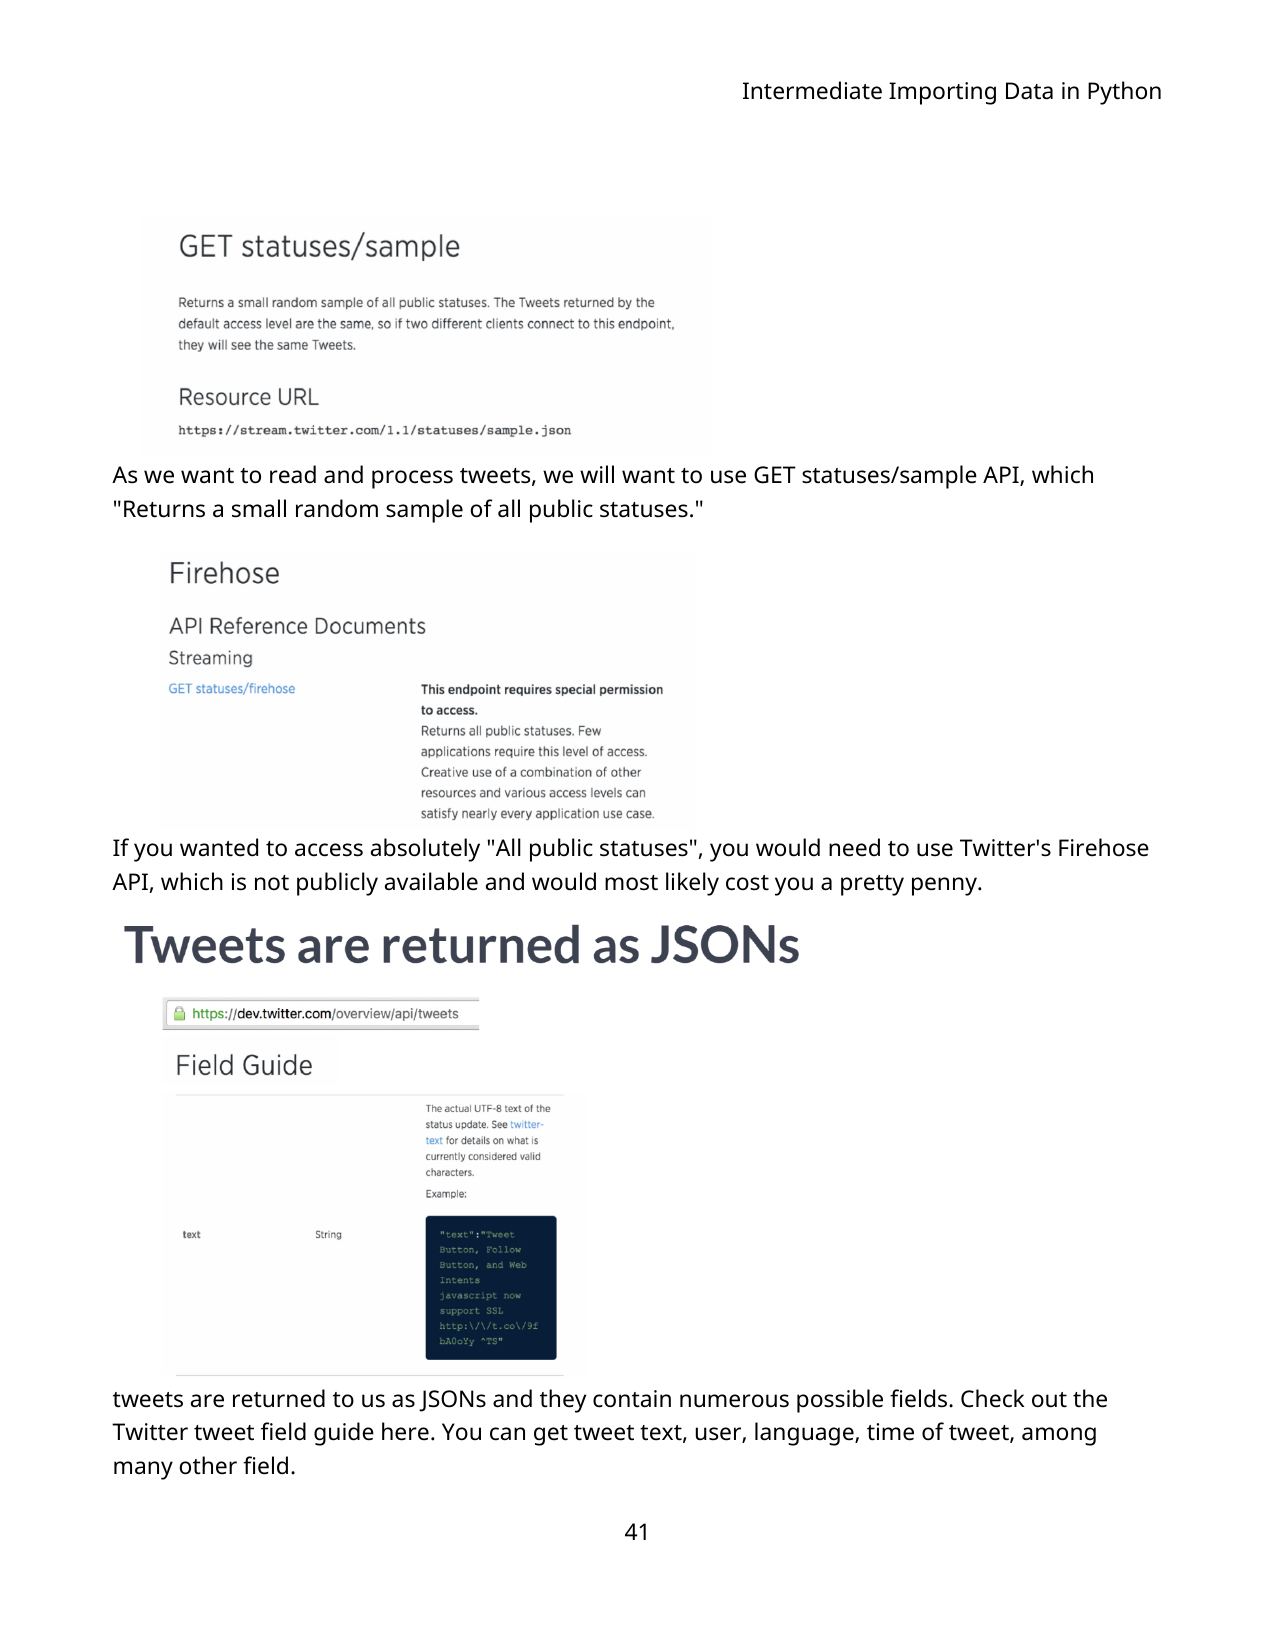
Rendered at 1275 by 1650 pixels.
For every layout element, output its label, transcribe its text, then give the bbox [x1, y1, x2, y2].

picture [112, 916, 810, 1381]
picture [112, 543, 830, 830]
picture [112, 200, 897, 457]
